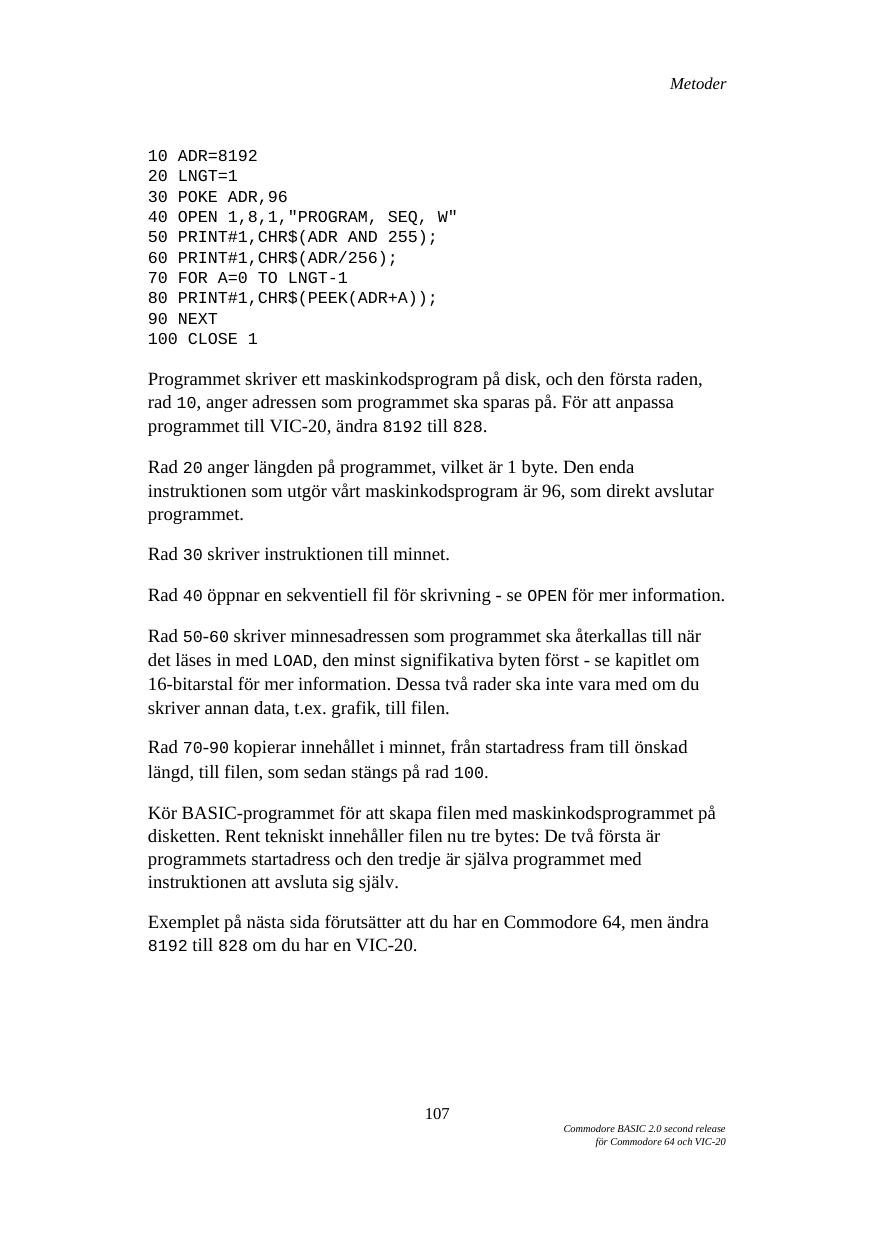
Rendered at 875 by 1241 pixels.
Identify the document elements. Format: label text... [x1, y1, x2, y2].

text Rad 20 anger längden på programmet, vilket är 1 byte. Den enda instruktionen som utgör vårt maskinkodsprogram är 96, som direkt avslutar programmet. [148, 456, 726, 525]
text Rad 30 skriver instruktionen till minnet. [148, 543, 726, 566]
text Rad 50-60 skriver minnesadressen som programmet ska återkallas till när det läses in med LOAD, den minst signifikativa byten först - se kapitlet om 16-bitarstal för mer information. Dessa två rader ska inte vara med om du skriver annan data, t.ex. grafik, till filen. [148, 625, 726, 718]
text Rad 70-90 kopierar innehållet i minnet, från startadress fram till önskad längd, till filen, som sedan stängs på rad 100. [148, 736, 726, 783]
text Exemplet på nästa sida förutsätter att du har en Commodore 64, men ändra 8192 till 828 om du har en VIC-20. [148, 911, 726, 957]
text 10 ADR=8192 20 LNGT=1 30 POKE ADR,96 40 OPEN 1,8,1,"PROGRAM, SEQ, W" 50 PRINT#1,CHR$(ADR AND 255); 60 PRINT#1,CHR$(ADR/256); 70 FOR A=0 TO LNGT-1 80 PRINT#1,CHR$(PEEK(ADR+A)); 90 NEXT 100 CLOSE 1 [148, 148, 726, 349]
text Rad 40 öppnar en sekventiell fil för skrivning - se OPEN för mer information. [148, 584, 726, 607]
text Kör BASIC-programmet för att skapa filen med maskinkodsprogrammet på disketten. Rent tekniskt innehåller filen nu tre bytes: De två första är programmets startadress och den tredje är själva programmet med instruktionen att avsluta sig själv. [148, 802, 726, 893]
text Programmet skriver ett maskinkodsprogram på disk, och den första raden, rad 10, anger adressen som programmet ska sparas på. För att anpassa programmet till VIC-20, ändra 8192 till 828. [148, 367, 726, 437]
